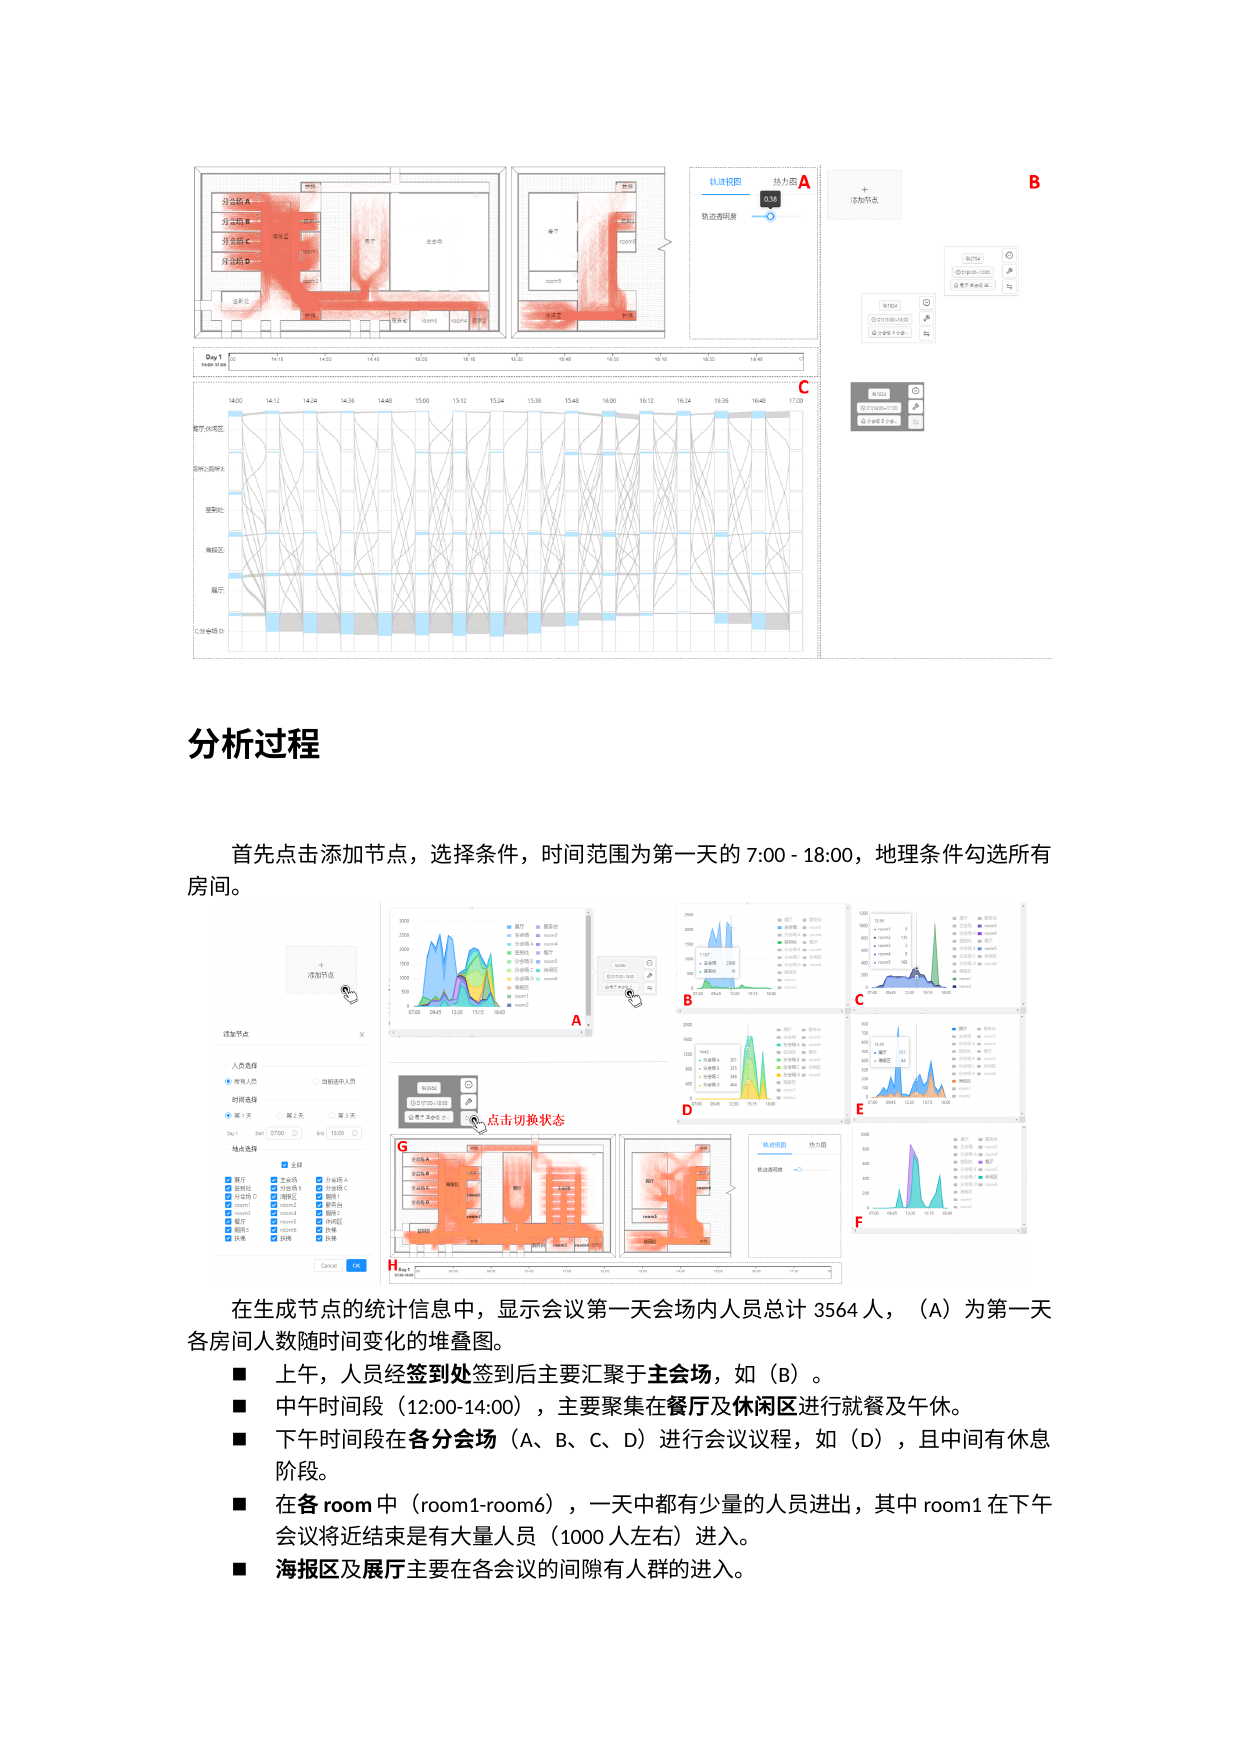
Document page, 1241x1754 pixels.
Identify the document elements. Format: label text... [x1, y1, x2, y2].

picture [187, 162, 1053, 663]
list 下午时间段在各分会场（A、B、C、D）进行会议议程，如（D），且中间有休息阶段。 [231, 1421, 1053, 1486]
subtitle 分析过程 [187, 709, 1053, 774]
list 海报区及展厅主要在各会议的间隙有人群的进入。 [231, 1551, 1053, 1584]
list 中午时间段（12:00-14:00），主要聚集在餐厅及休闲区进行就餐及午休。 [231, 1389, 1053, 1421]
picture [213, 901, 1028, 1286]
text 首先点击添加节点，选择条件，时间范围为第一天的7:00 - 18:00，地理条件勾选所有房间。 [187, 836, 1053, 901]
list 在各room中（room1-room6），一天中都有少量的人员进出，其中room1在下午会议将近结束是有大量人员（1000人左右）进入。 [231, 1486, 1053, 1551]
list 上午，人员经签到处签到后主要汇聚于主会场，如（B）。 [231, 1356, 1053, 1389]
text 在生成节点的统计信息中，显示会议第一天会场内人员总计3564人，（A）为第一天各房间人数随时间变化的堆叠图。 [187, 1291, 1053, 1356]
